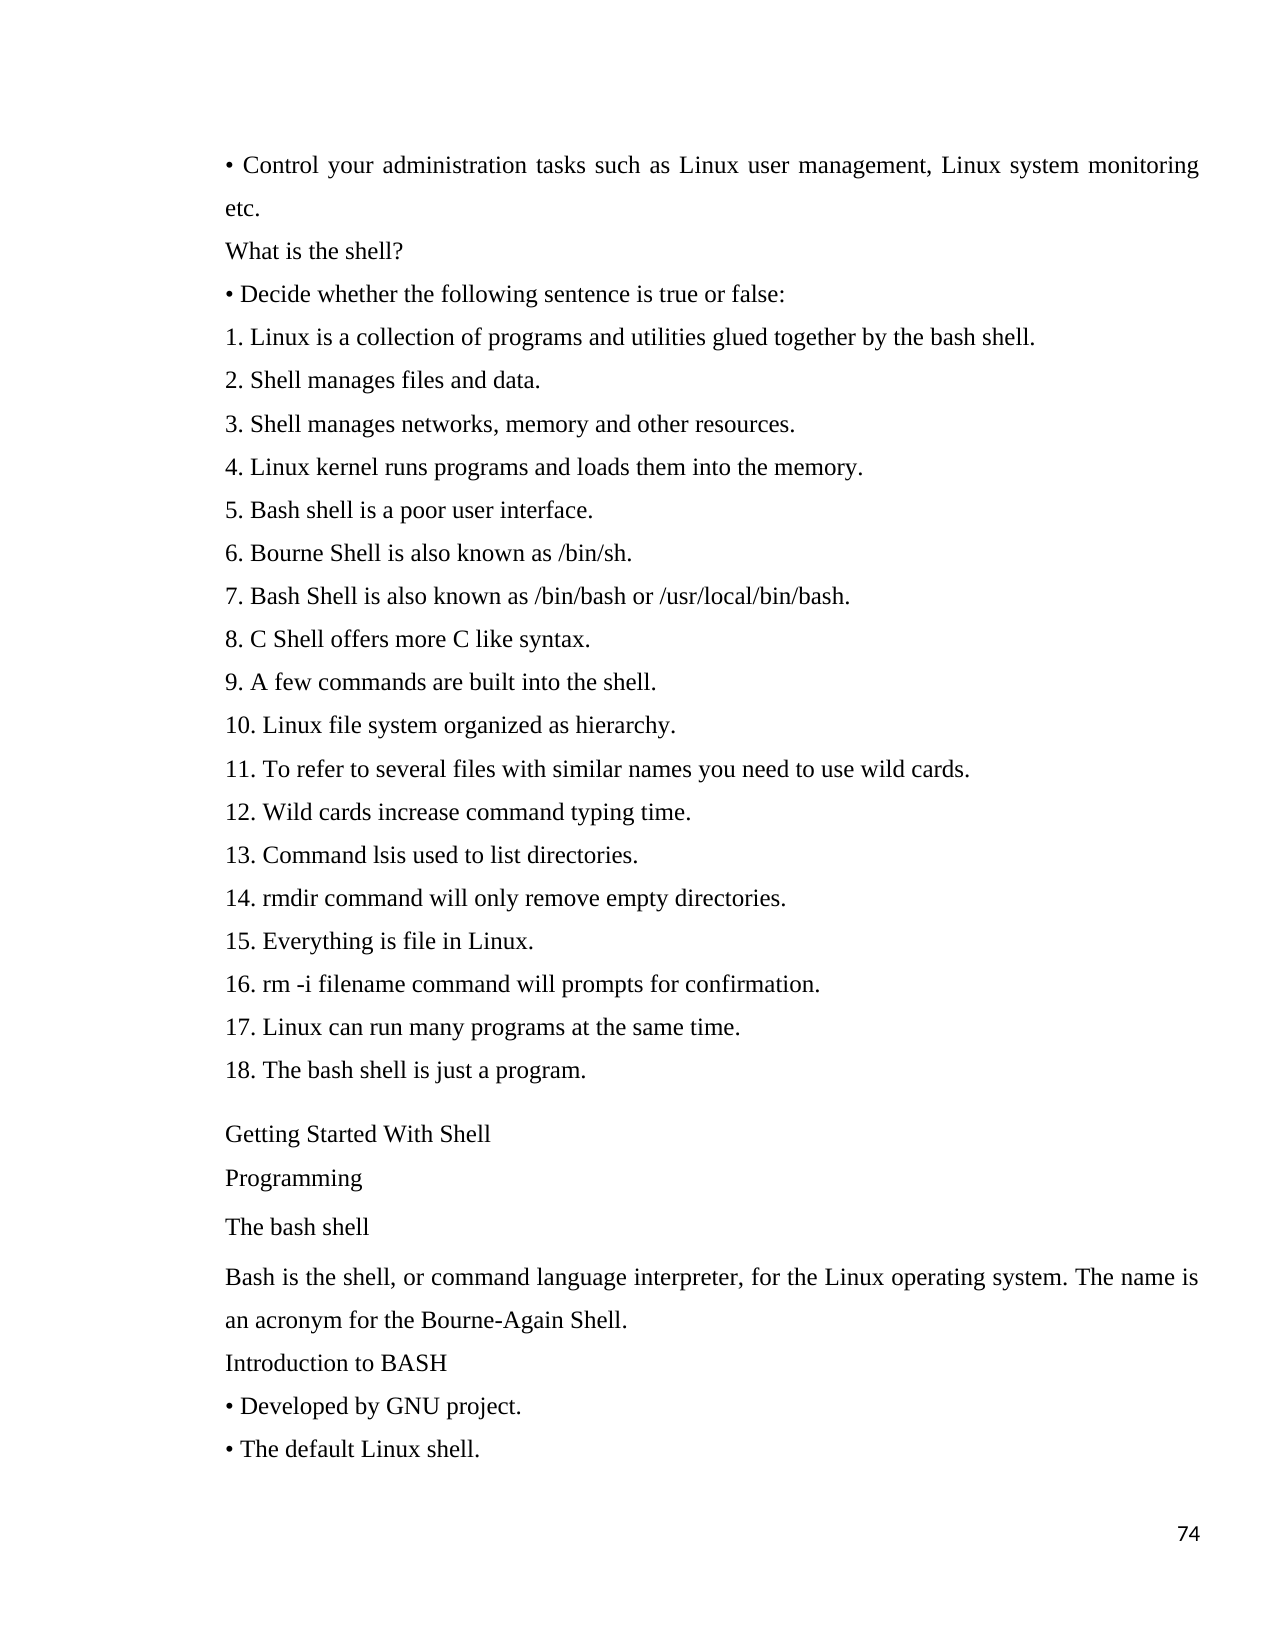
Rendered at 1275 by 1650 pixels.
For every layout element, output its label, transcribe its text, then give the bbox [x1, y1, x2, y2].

text The bash shell [225, 1212, 1200, 1241]
text 14. rmdir command will only remove empty directories. [225, 883, 1200, 912]
text What is the shell? [225, 236, 1200, 265]
text • Decide whether the following sentence is true or false: [225, 279, 1200, 308]
text 13. Command lsis used to list directories. [225, 840, 1200, 869]
text • Developed by GNU project. [225, 1391, 1200, 1420]
text 4. Linux kernel runs programs and loads them into the memory. [225, 452, 1200, 481]
text • Control your administration tasks such as Linux user management, Linux system monitoring etc. [225, 150, 1200, 222]
text 5. Bash shell is a poor user interface. [225, 495, 1200, 524]
text Getting Started With Shell [225, 1119, 1200, 1148]
text 12. Wild cards increase command typing time. [225, 797, 1200, 826]
text 16. rm -i filename command will prompts for confirmation. [225, 969, 1200, 998]
text 7. Bash Shell is also known as /bin/bash or /usr/local/bin/bash. [225, 581, 1200, 610]
text 9. A few commands are built into the shell. [225, 667, 1200, 696]
text 3. Shell manages networks, memory and other resources. [225, 409, 1200, 437]
text • The default Linux shell. [225, 1434, 1200, 1463]
text 2. Shell manages files and data. [225, 366, 1200, 394]
text 1. Linux is a collection of programs and utilities glued together by the bash shell. [225, 322, 1200, 351]
text Programming [225, 1163, 1200, 1191]
text 11. To refer to several files with similar names you need to use wild cards. [225, 754, 1200, 782]
text 10. Linux file system organized as hierarchy. [225, 711, 1200, 739]
text 8. C Shell offers more C like syntax. [225, 624, 1200, 653]
text 18. The bash shell is just a program. [225, 1056, 1200, 1084]
text 15. Everything is file in Linux. [225, 926, 1200, 955]
text 6. Bourne Shell is also known as /bin/sh. [225, 538, 1200, 567]
text Introduction to BASH [225, 1348, 1200, 1377]
text Bash is the shell, or command language interpreter, for the Linux operating system. The name is an acronym for the Bourne-Again Shell. [225, 1262, 1200, 1334]
text 17. Linux can run many programs at the same time. [225, 1012, 1200, 1041]
